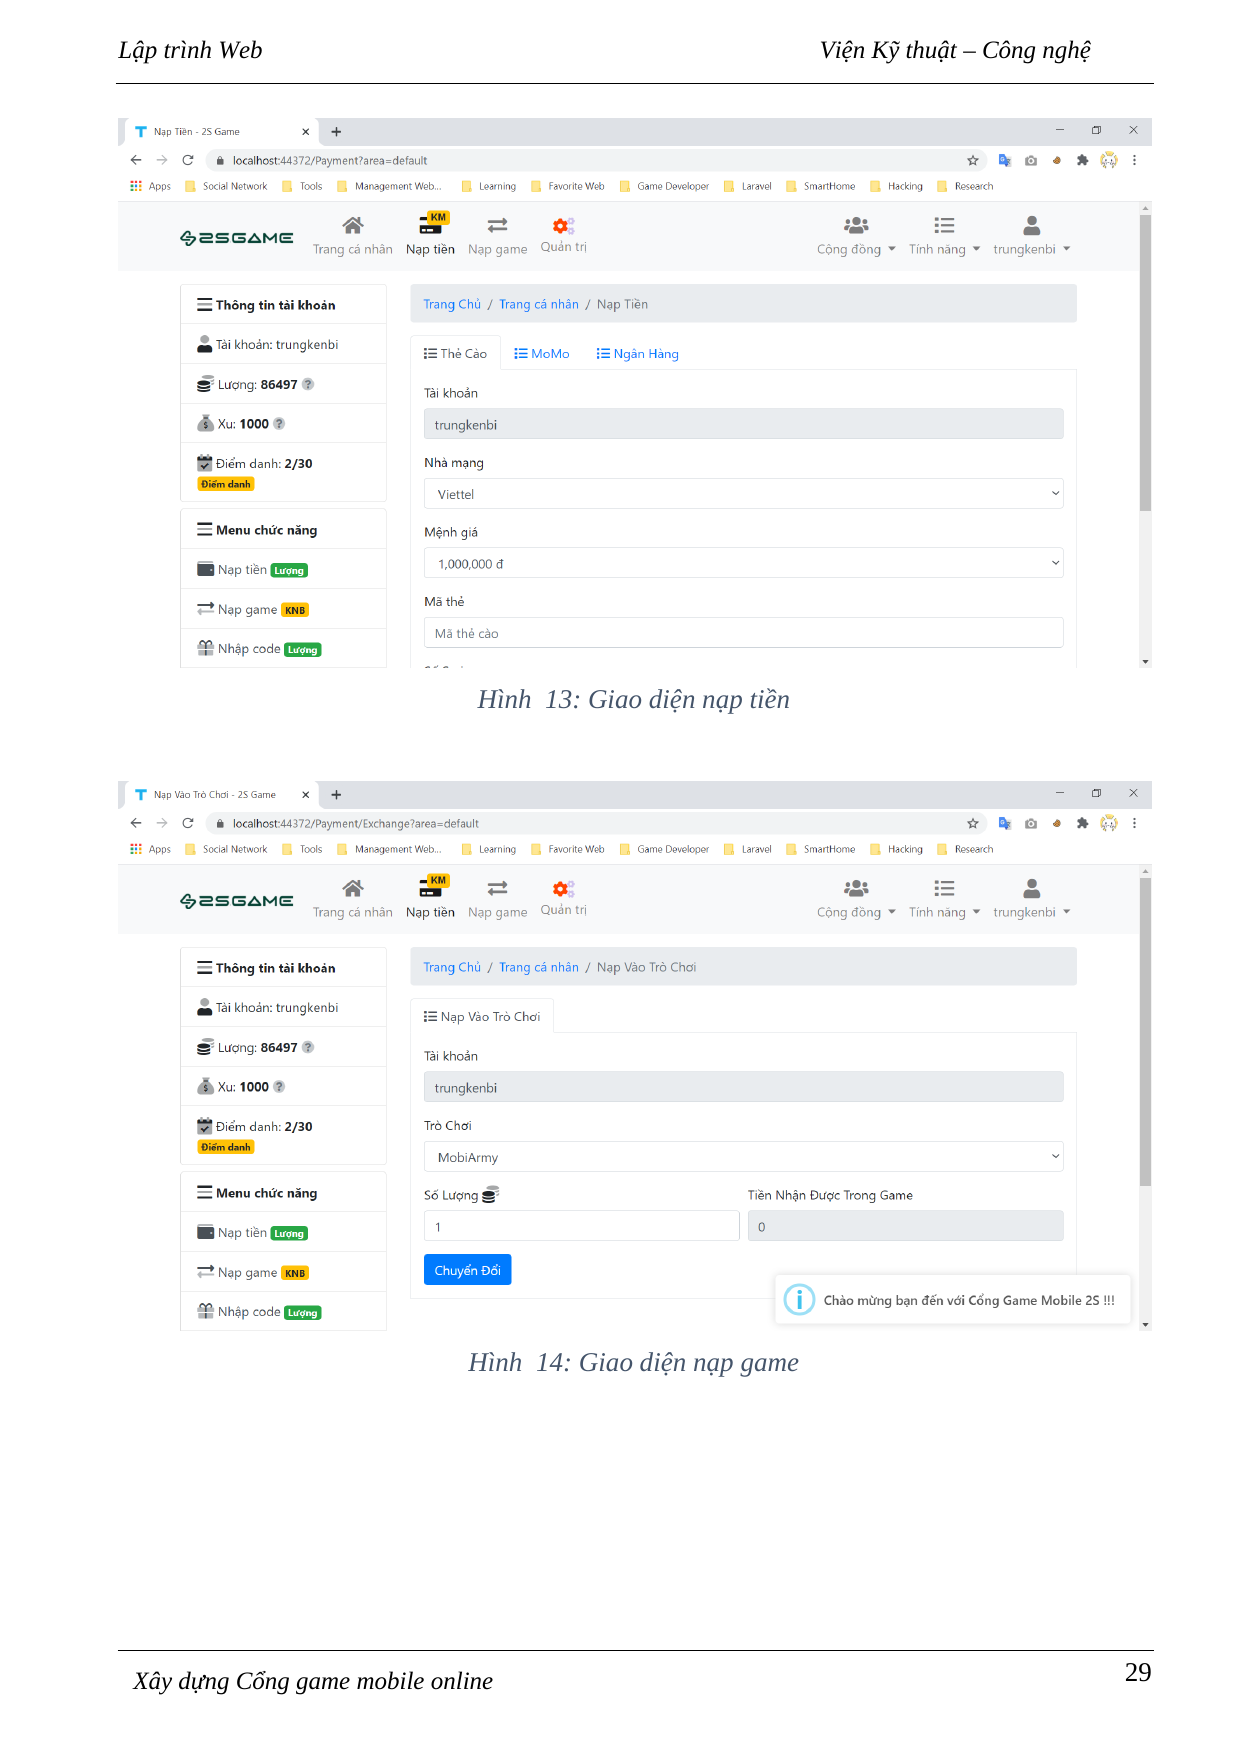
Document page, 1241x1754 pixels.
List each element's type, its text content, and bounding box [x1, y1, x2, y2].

picture [118, 781, 1152, 1331]
picture [118, 118, 1152, 668]
text Hình 14: Giao diện nạp game [118, 1346, 1152, 1377]
text Hình 13: Giao diện nạp tiền [118, 683, 1152, 714]
